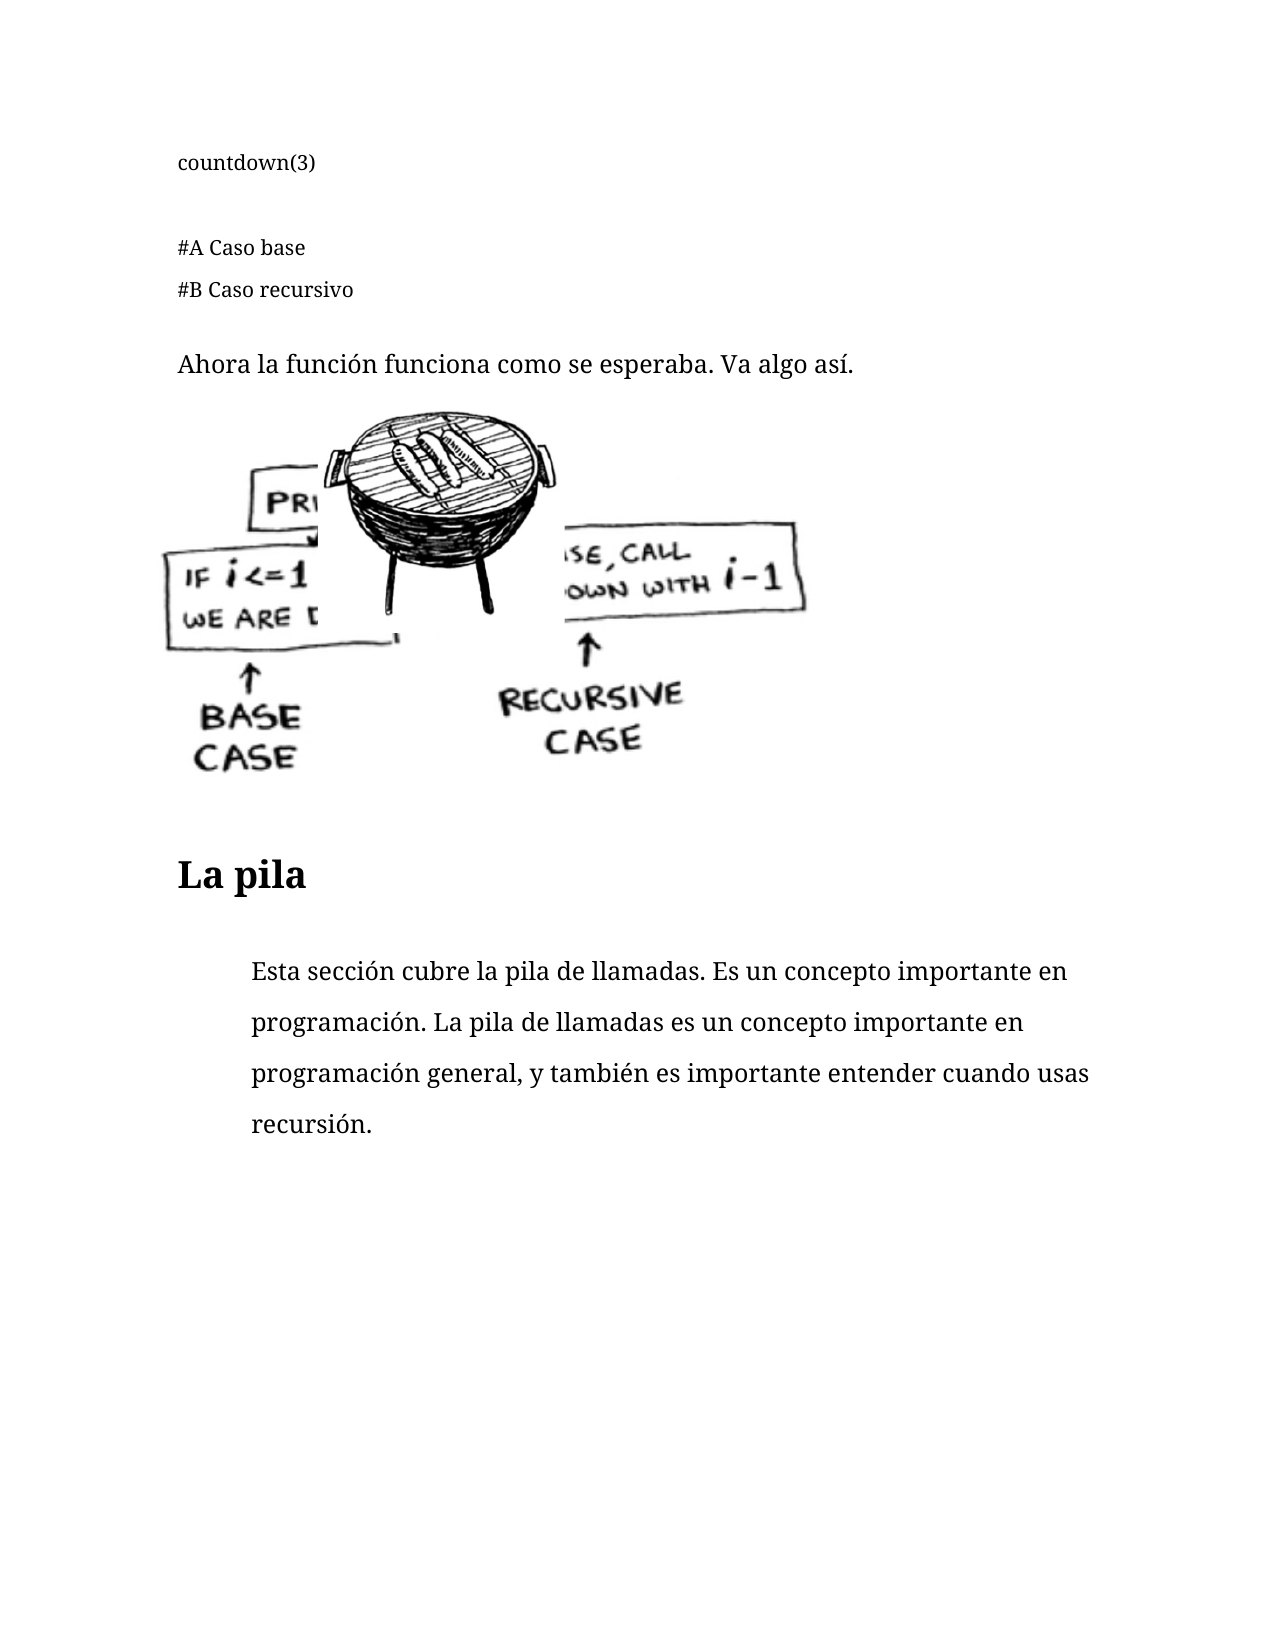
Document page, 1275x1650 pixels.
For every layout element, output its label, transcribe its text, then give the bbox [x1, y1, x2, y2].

text Esta sección cubre la pila de llamadas. Es un concepto importante en programación. La pila de llamadas es un concepto importante en programación general, y también es importante entender cuando usas recursión. [251, 954, 1098, 1141]
text countdown(3) [177, 148, 1098, 176]
text #B Caso recursivo [177, 275, 1098, 304]
text Ahora la función funciona como se esperaba. Va algo así. [177, 347, 1098, 381]
picture [140, 396, 829, 803]
text #A Caso base [177, 233, 1098, 261]
